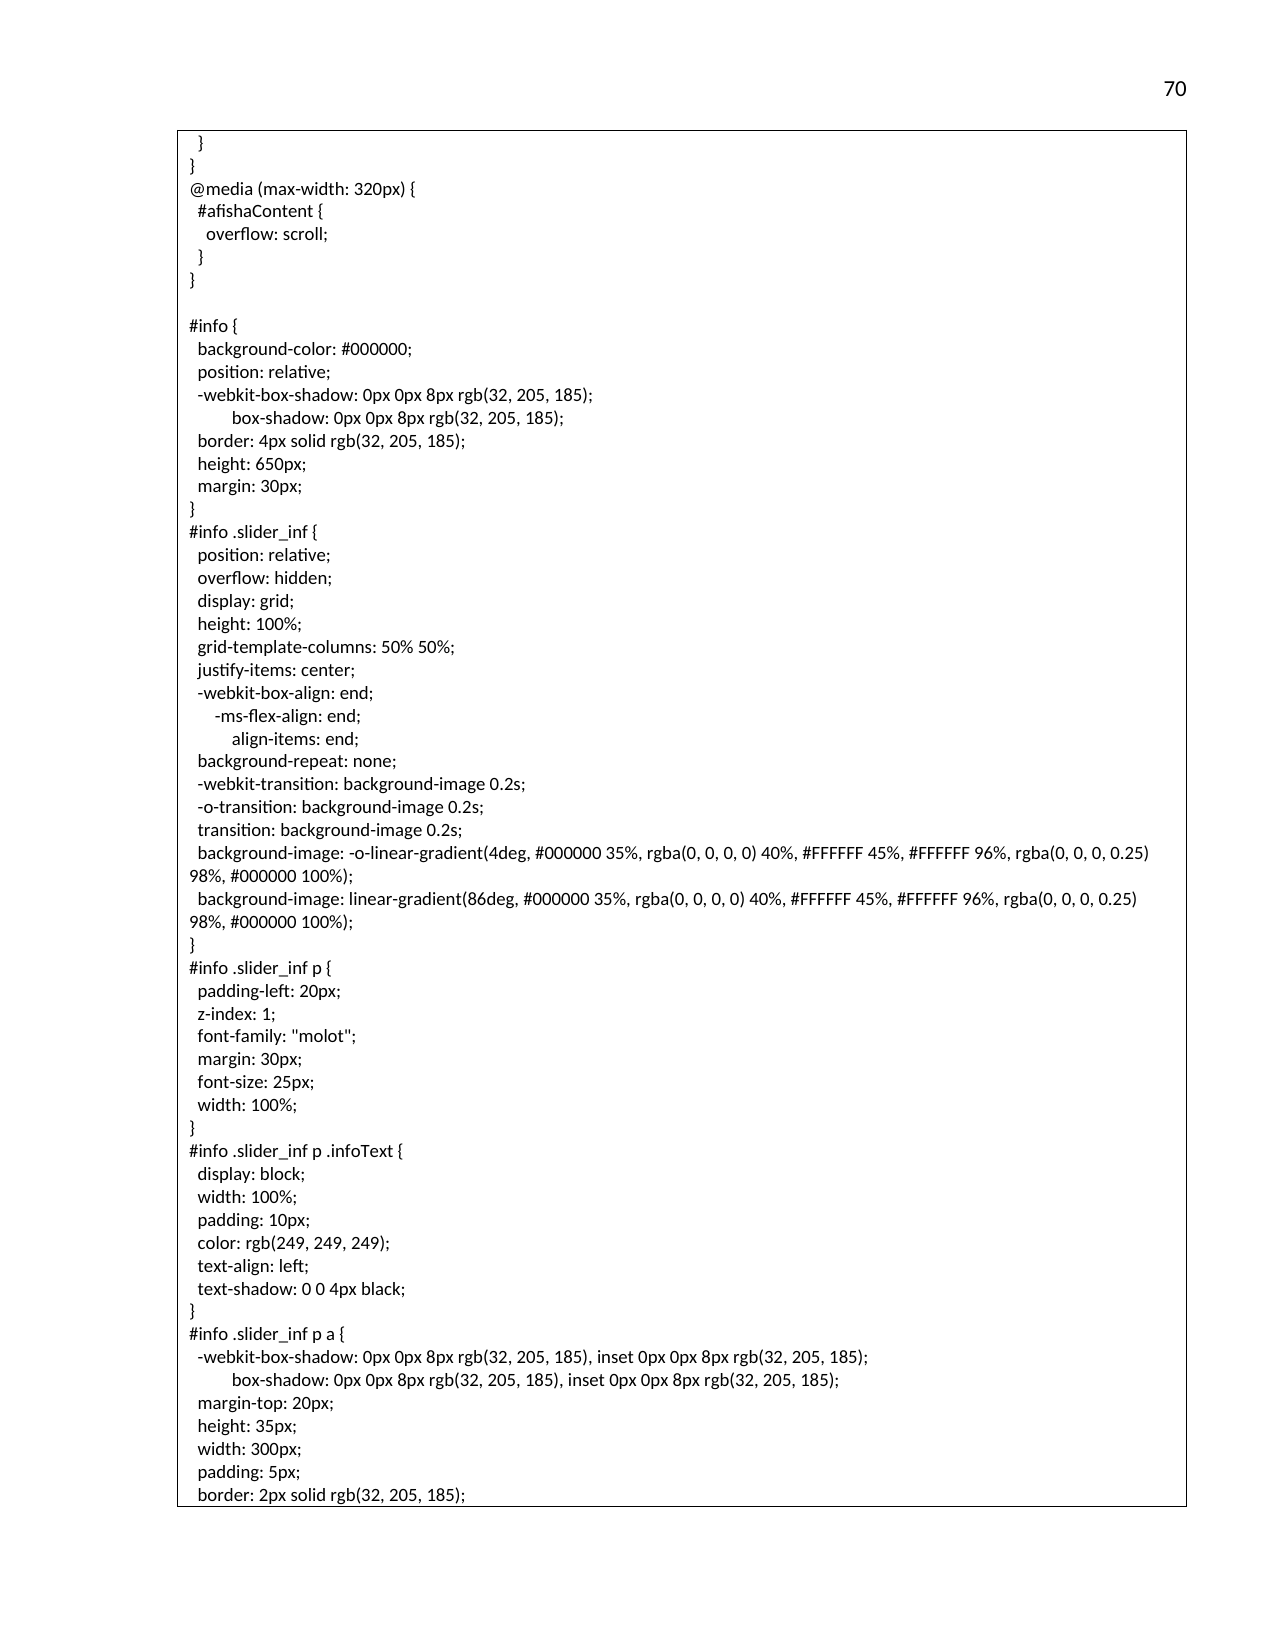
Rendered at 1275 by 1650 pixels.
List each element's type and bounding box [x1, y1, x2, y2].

table_header [178, 131, 1186, 1506]
